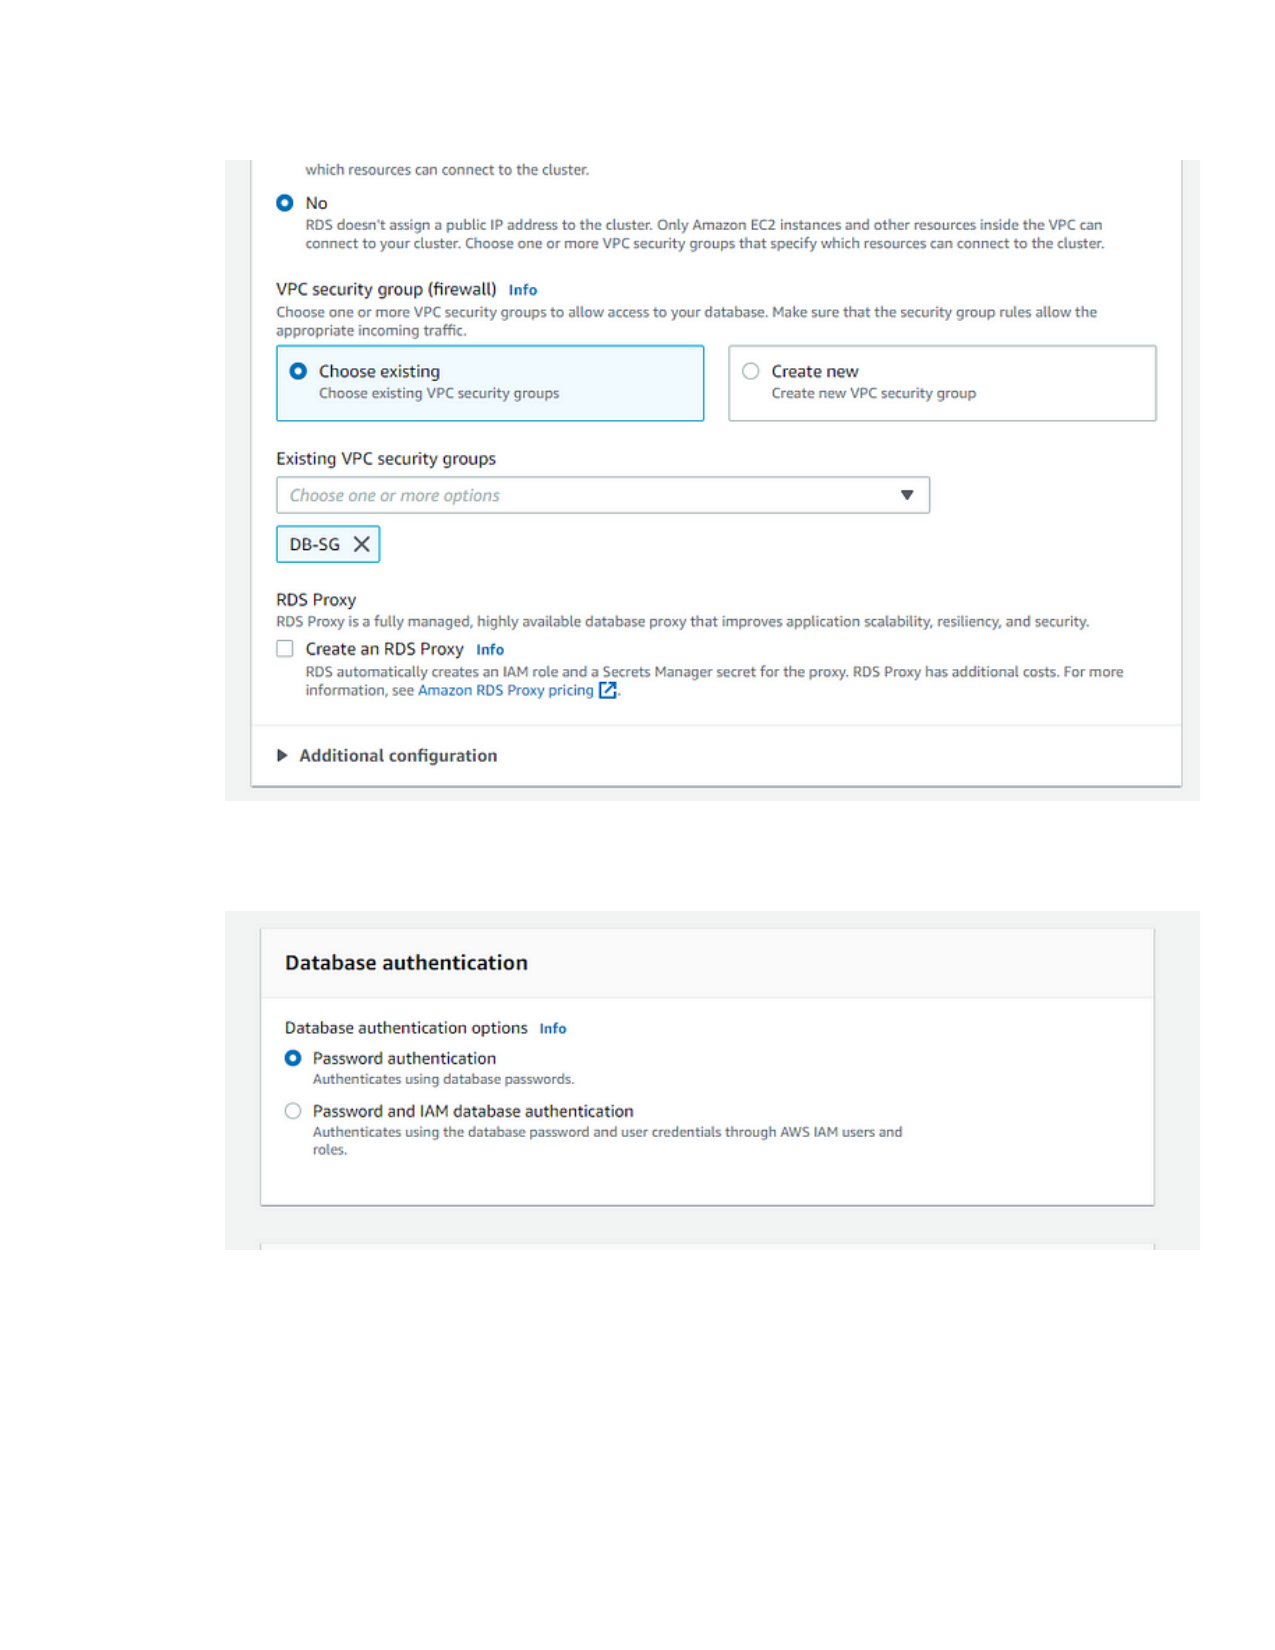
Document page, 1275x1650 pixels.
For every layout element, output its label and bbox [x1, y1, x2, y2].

picture [225, 911, 1200, 1250]
picture [225, 160, 1200, 801]
